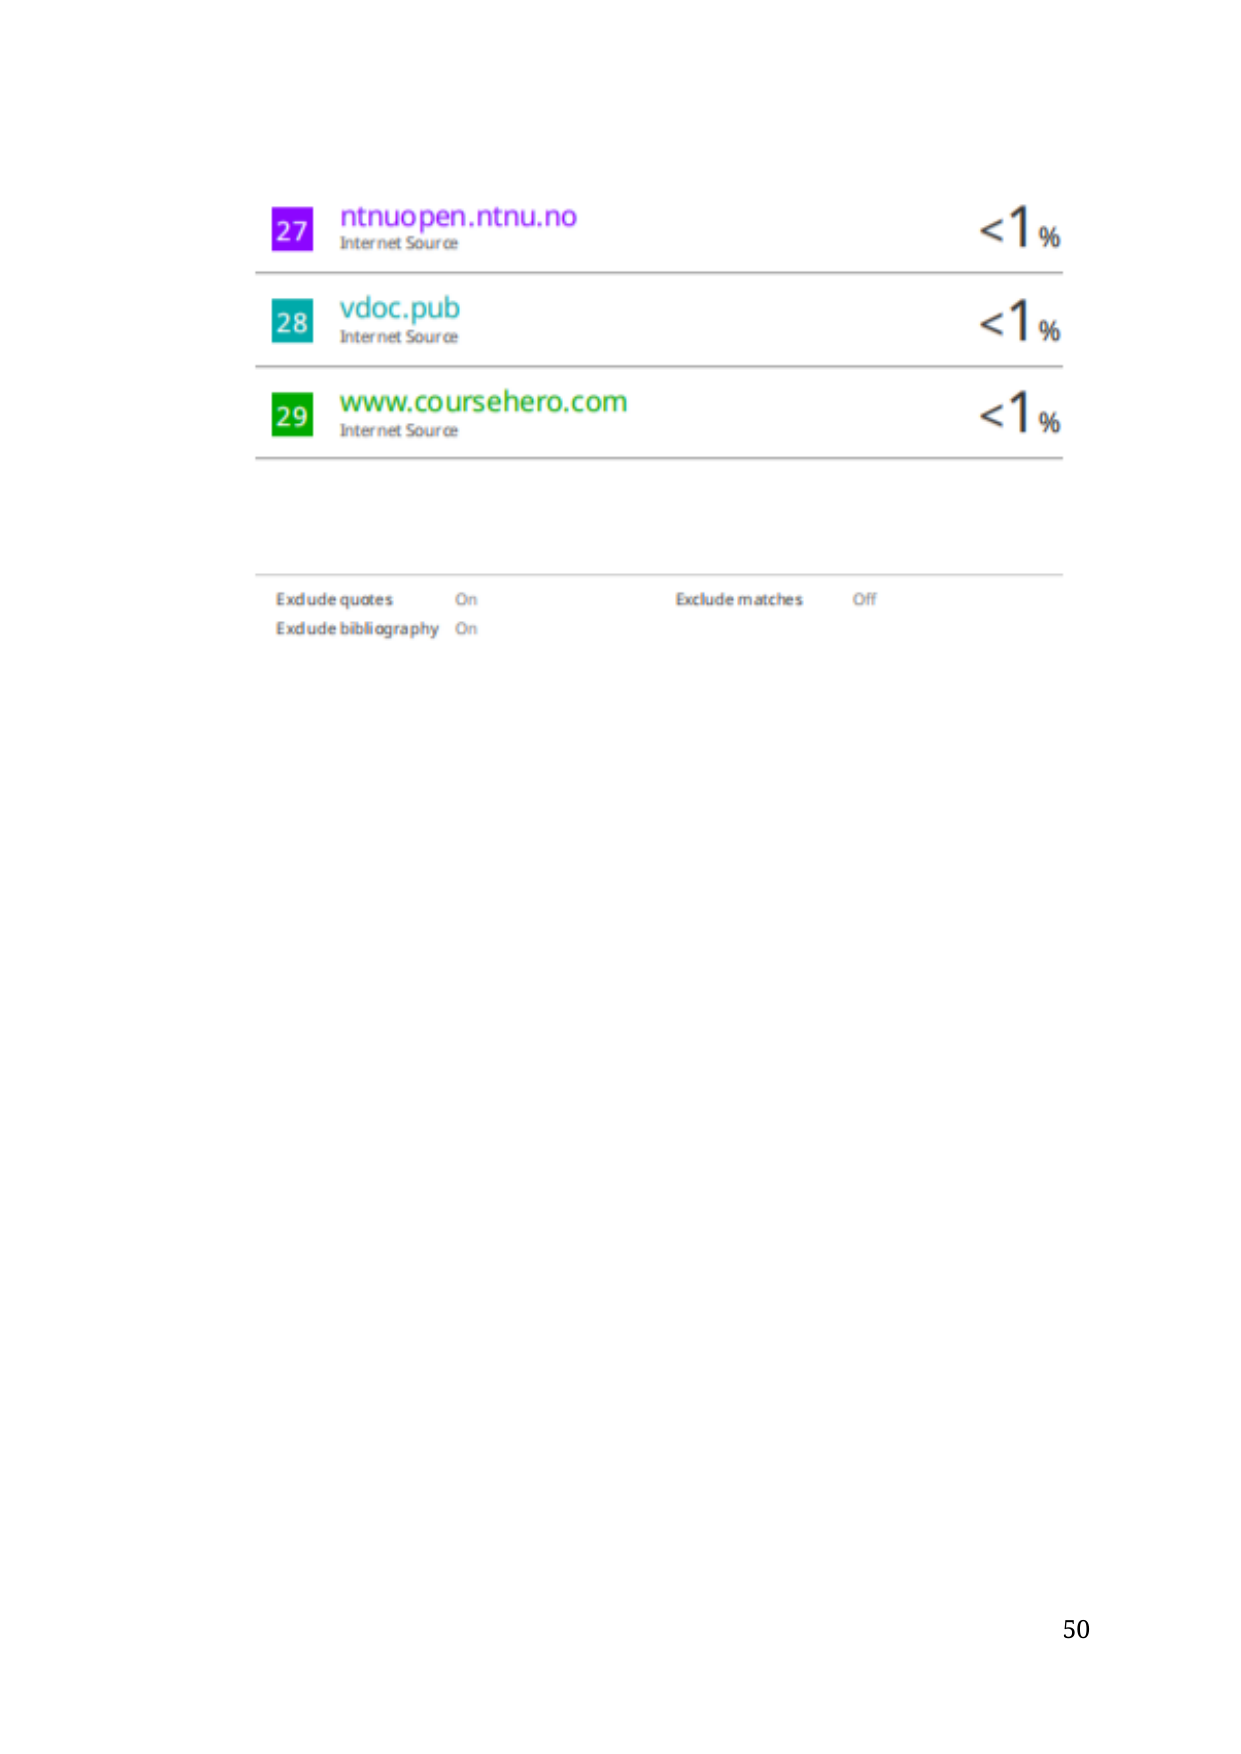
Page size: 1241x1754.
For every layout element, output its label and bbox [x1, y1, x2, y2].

picture [225, 150, 1115, 1266]
